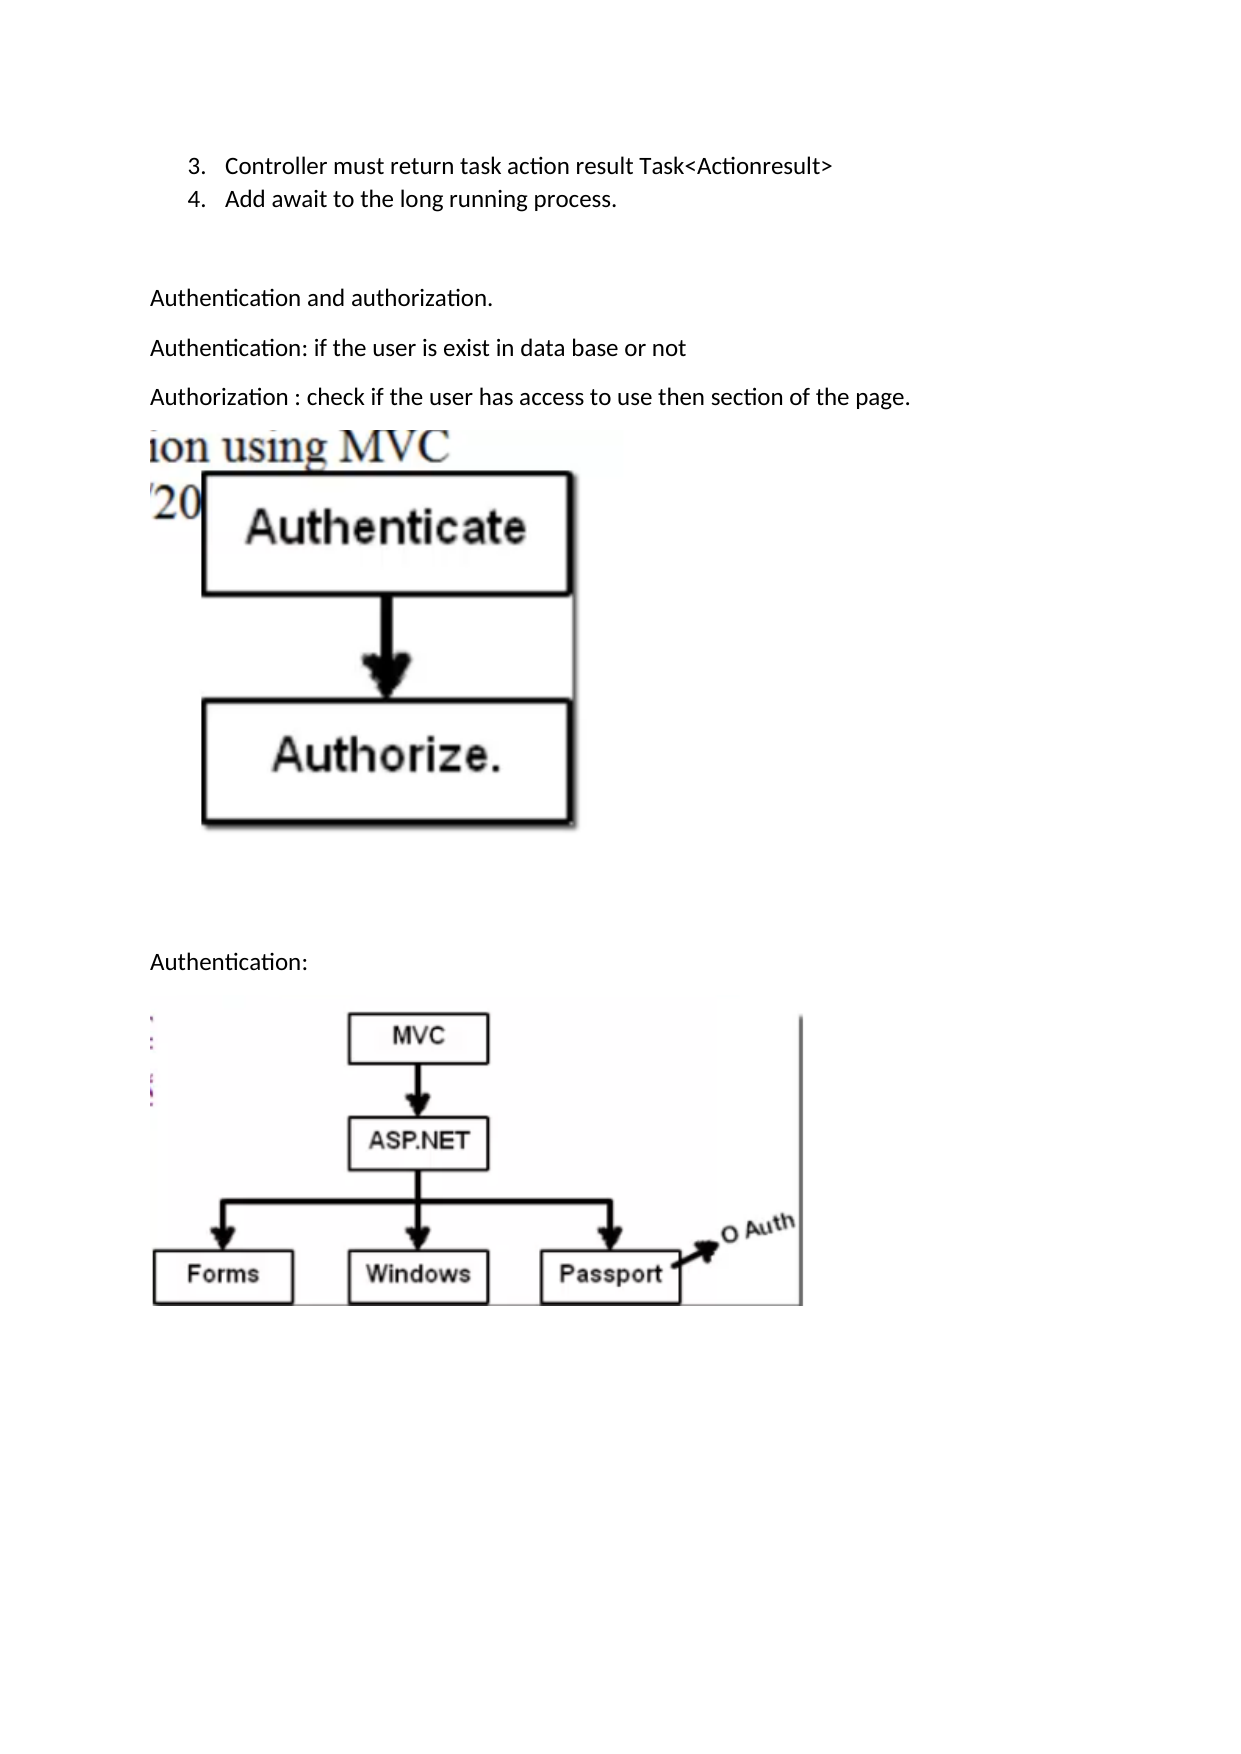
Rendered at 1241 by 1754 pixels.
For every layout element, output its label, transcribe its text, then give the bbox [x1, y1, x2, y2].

text Authentication and authorization. [150, 282, 1090, 313]
list Controller must return task action result Task<Actionresult> [187, 150, 1090, 181]
picture [150, 430, 624, 878]
text Authentication: [150, 946, 1090, 977]
text Authorization : check if the user has access to use then section of the page. [150, 381, 1090, 412]
picture [150, 995, 804, 1306]
list Add await to the long running process. [187, 183, 1090, 213]
text Authentication: if the user is exist in data base or not [150, 332, 1090, 362]
